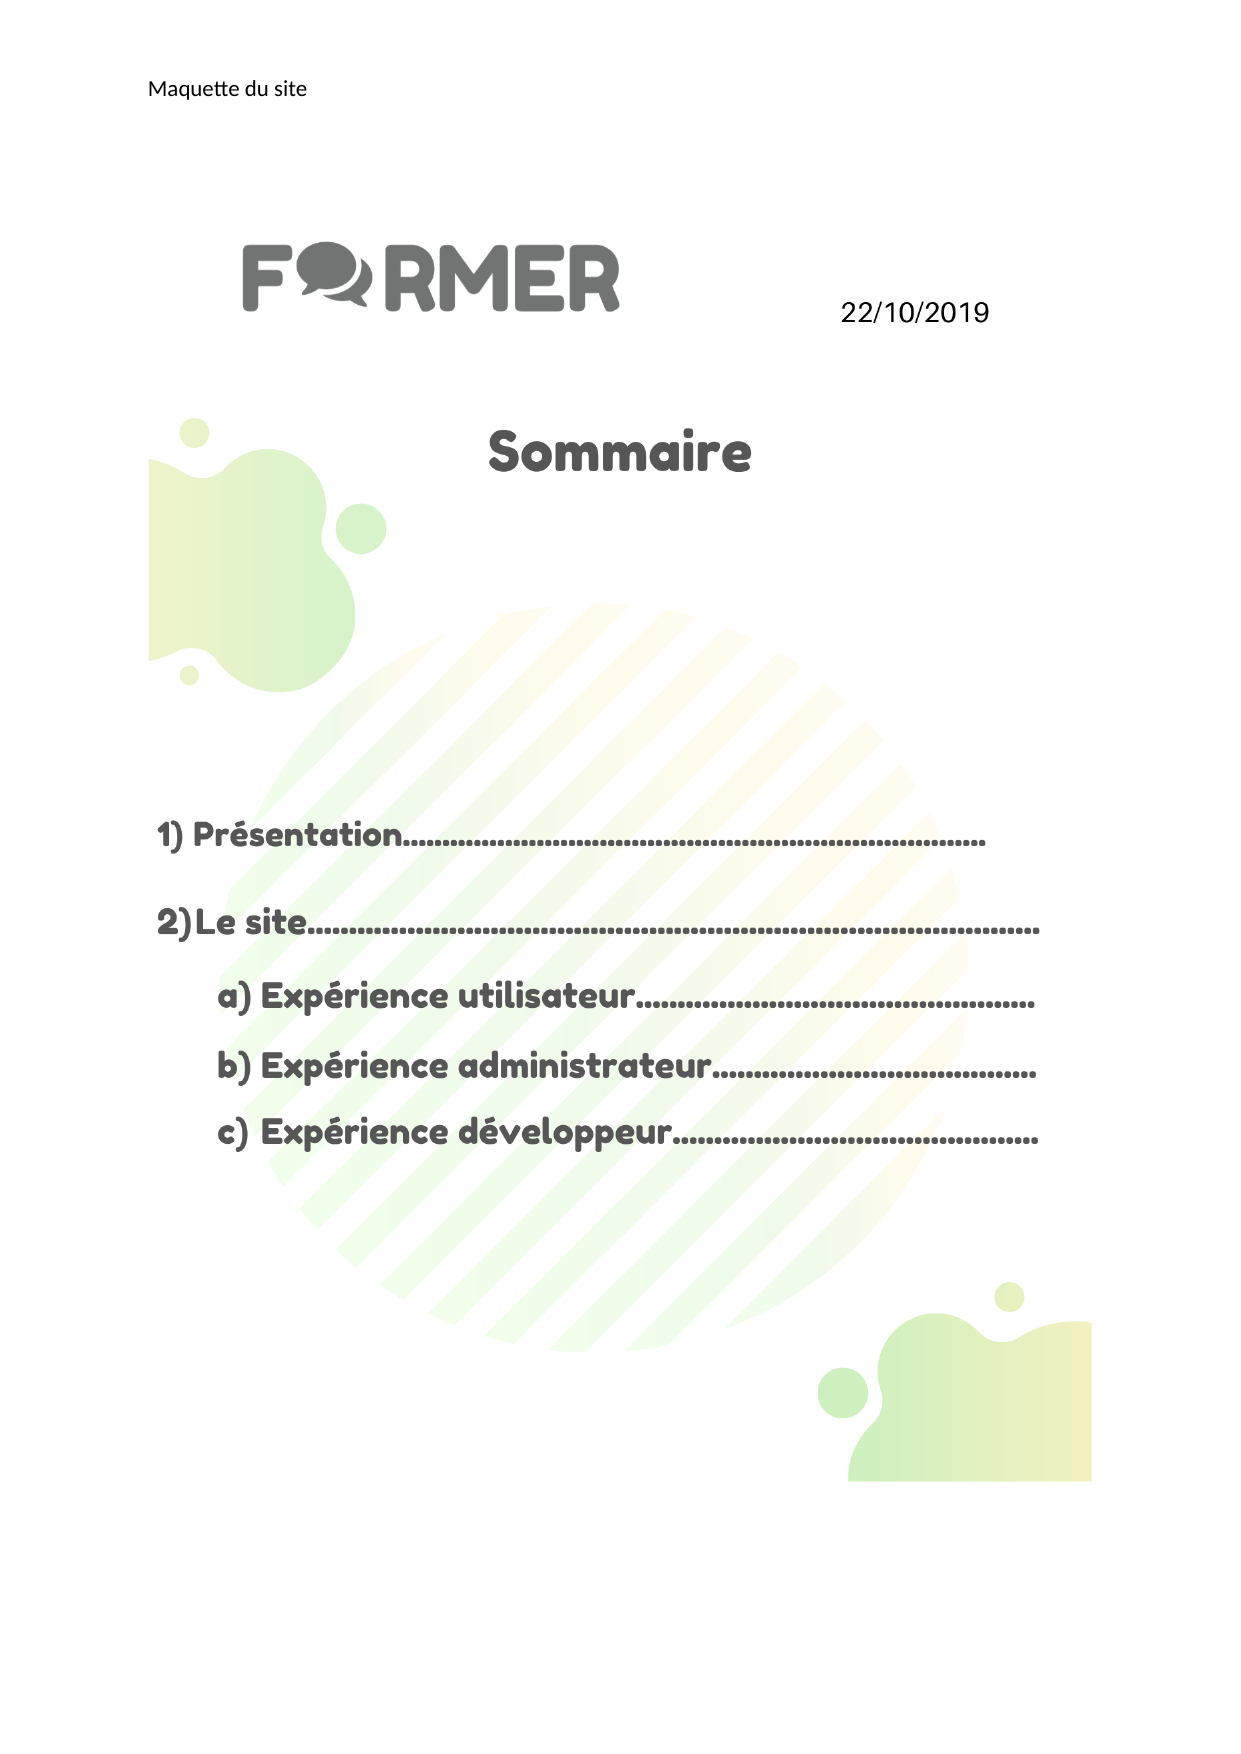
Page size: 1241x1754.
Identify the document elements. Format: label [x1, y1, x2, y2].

picture [148, 147, 1092, 1482]
